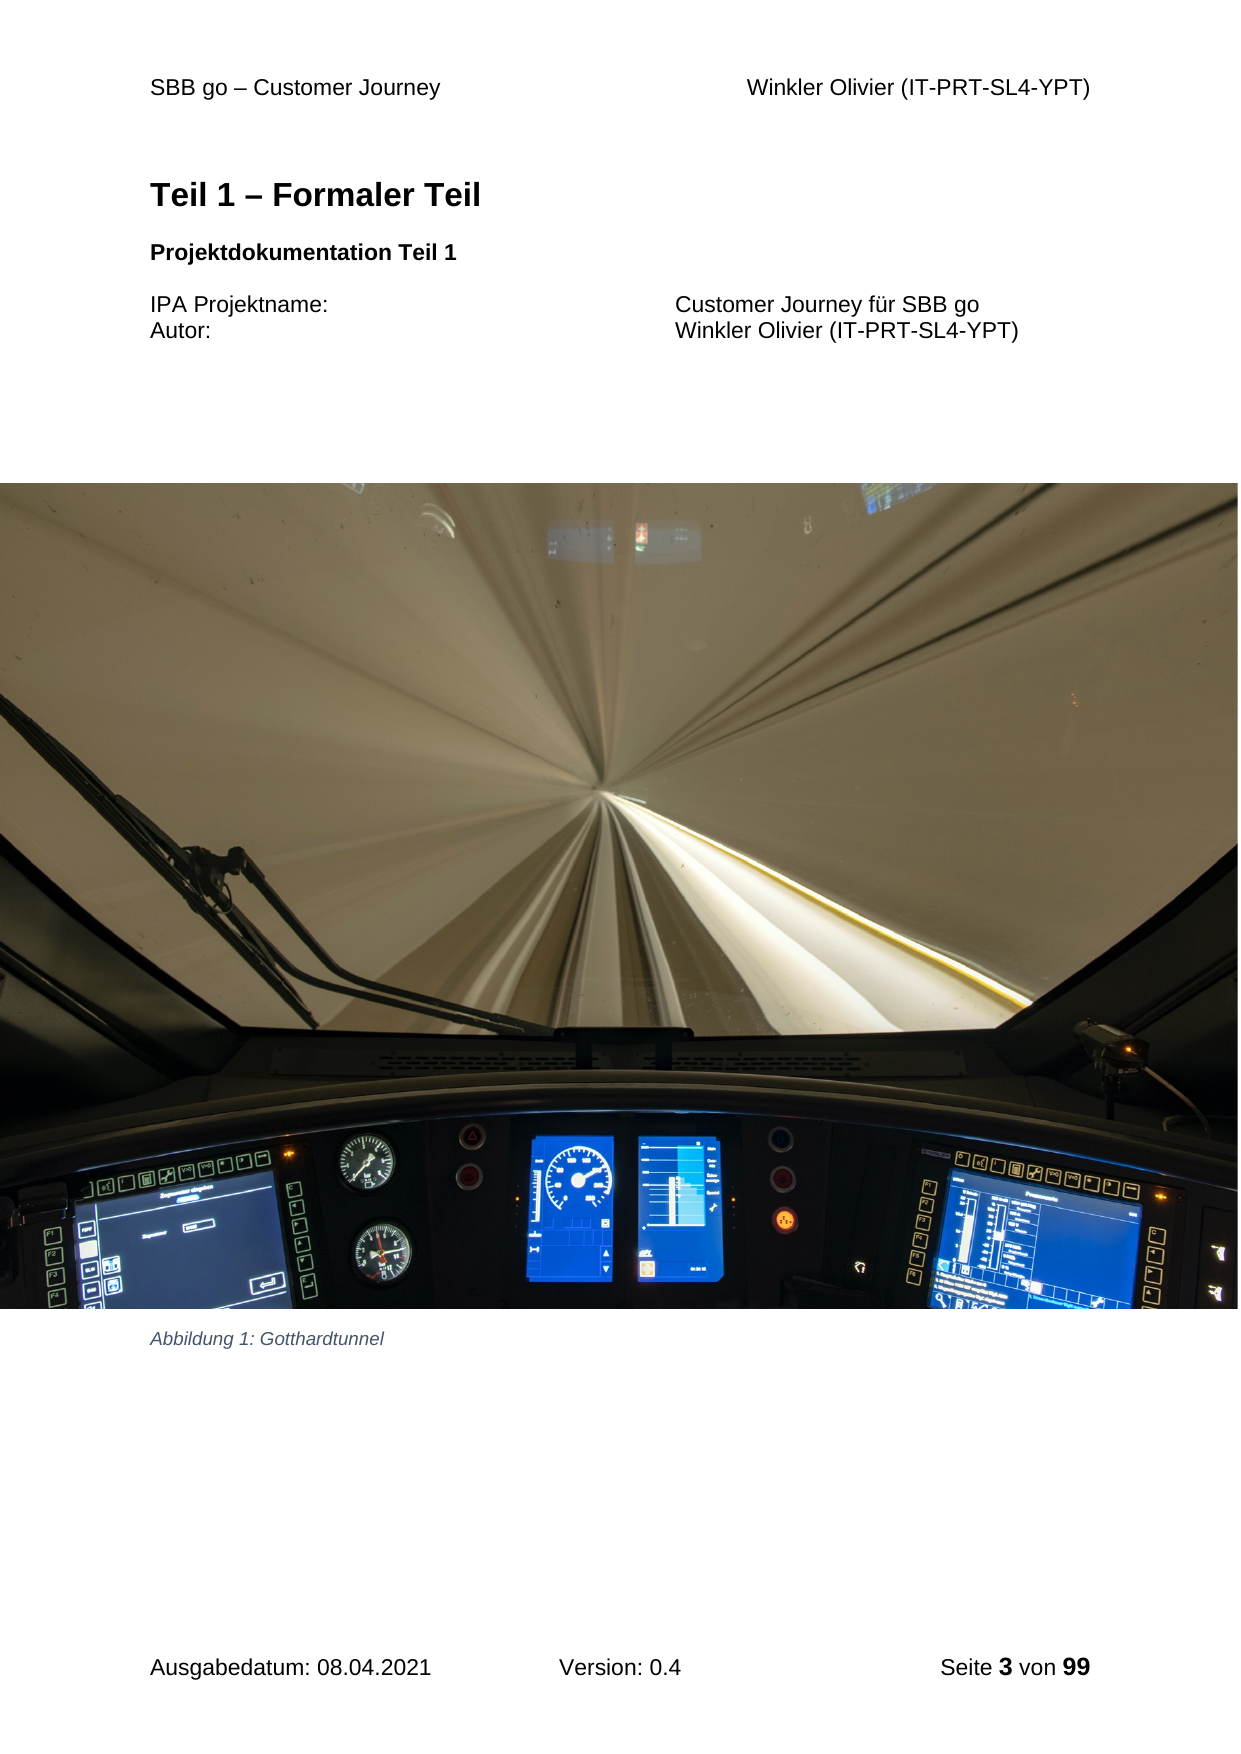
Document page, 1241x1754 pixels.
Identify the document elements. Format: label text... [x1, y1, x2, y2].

text Autor: Winkler Olivier (IT-PRT-SL4-YPT) [150, 317, 1090, 344]
picture [0, 483, 1236, 1309]
subtitle Teil 1 – Formaler Teil [150, 175, 1090, 213]
text Projektdokumentation Teil 1 [150, 238, 1090, 265]
text IPA Projektname: Customer Journey für SBB go [150, 291, 1090, 317]
